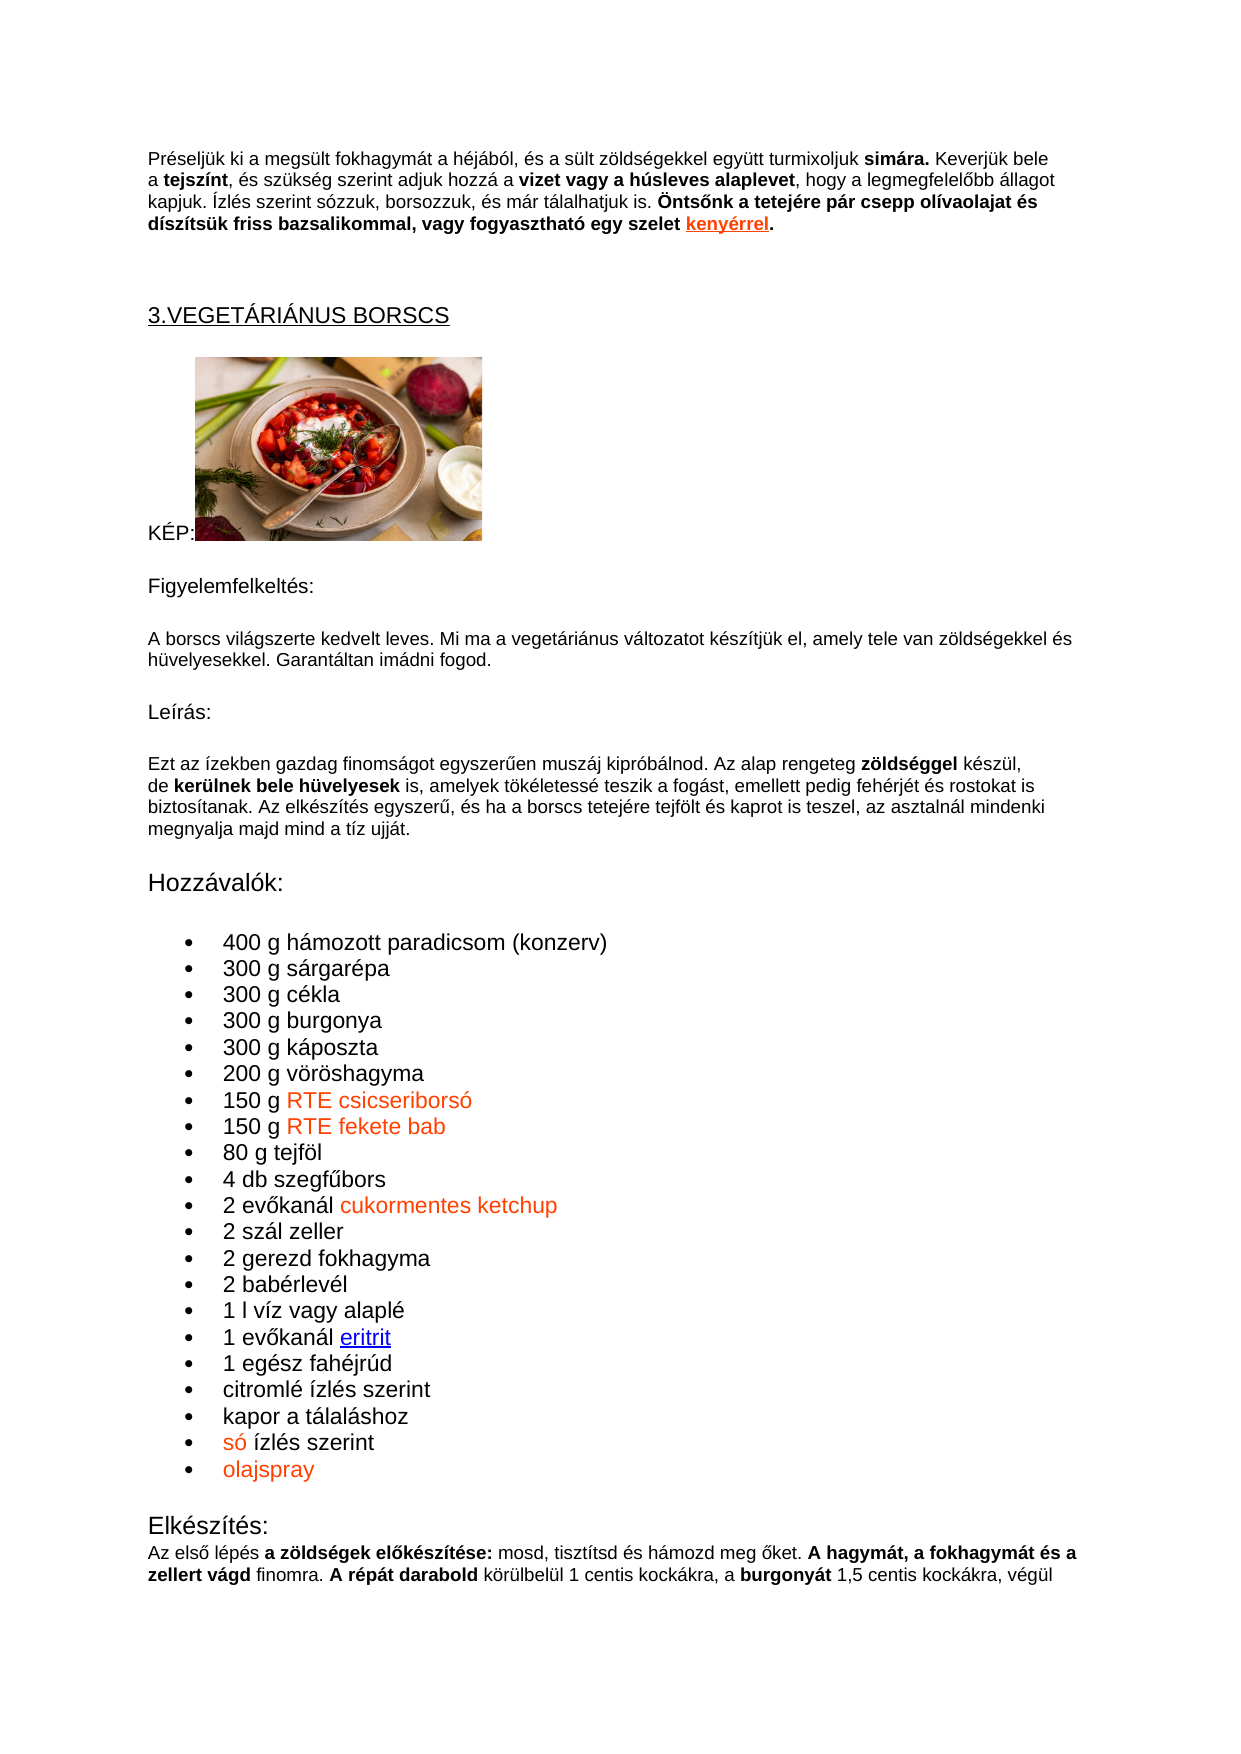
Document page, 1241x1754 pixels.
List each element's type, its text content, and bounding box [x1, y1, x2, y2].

subtitle Hozzávalók: [148, 868, 1093, 897]
list 4 db szegfűbors [185, 1166, 1093, 1192]
text Leírás: [148, 700, 1093, 724]
text Ezt az ízekben gazdag finomságot egyszerűen muszáj kipróbálnod. Az alap rengeteg zöldséggel készül, de kerülnek bele hüvelyesek is, amelyek tökéletessé teszik a fogást, emellett pedig fehérjét és rostokat is biztosítanak. Az elkészítés egyszerű, és ha a borscs tetejére tejfölt és kaprot is teszel, az asztalnál mindenki megnyalja majd mind a tíz ujját. [148, 753, 1093, 839]
list só ízlés szerint [185, 1429, 1093, 1456]
list 300 g burgonya [185, 1007, 1093, 1034]
list 300 g káposzta [185, 1034, 1093, 1060]
text Préseljük ki a megsült fokhagymát a héjából, és a sült zöldségekkel együtt turmixoljuk simára. Keverjük bele a tejszínt, és szükség szerint adjuk hozzá a vizet vagy a húsleves alaplevet, hogy a legmegfelelőbb állagot kapjuk. Ízlés szerint sózzuk, borsozzuk, és már tálalhatjuk is. Öntsőnk a tetejére pár csepp olívaolajat és díszítsük friss bazsalikommal, vagy fogyasztható egy szelet kenyérrel. [148, 148, 1093, 234]
subtitle Elkészítés: [148, 1511, 1093, 1540]
list 2 evőkanál cukormentes ketchup [185, 1192, 1093, 1218]
picture [195, 357, 483, 541]
list 200 g vöröshagyma [185, 1060, 1093, 1087]
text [148, 1542, 1093, 1585]
list 2 gerezd fokhagyma [185, 1245, 1093, 1271]
list 400 g hámozott paradicsom (konzerv) [185, 928, 1093, 955]
subtitle 3.Vegetáriánus borscs [148, 302, 1093, 328]
list 2 szál zeller [185, 1218, 1093, 1245]
list 80 g tejföl [185, 1139, 1093, 1166]
list kapor a tálaláshoz [185, 1403, 1093, 1429]
list 1 l víz vagy alaplé [185, 1297, 1093, 1324]
list citromlé ízlés szerint [185, 1376, 1093, 1403]
list 150 g RTE csicseriborsó [185, 1087, 1093, 1113]
list 1 evőkanál eritrit [185, 1324, 1093, 1350]
list 1 egész fahéjrúd [185, 1350, 1093, 1376]
text A borscs világszerte kedvelt leves. Mi ma a vegetáriánus változatot készítjük el, amely tele van zöldségekkel és hüvelyesekkel. Garantáltan imádni fogod. [148, 627, 1093, 671]
list 300 g sárgarépa [185, 955, 1093, 981]
text Figyelemfelkeltés: [148, 574, 1093, 598]
list 300 g cékla [185, 981, 1093, 1007]
list 150 g RTE fekete bab [185, 1113, 1093, 1139]
list olajspray [185, 1456, 1093, 1482]
list 2 babérlevél [185, 1271, 1093, 1297]
